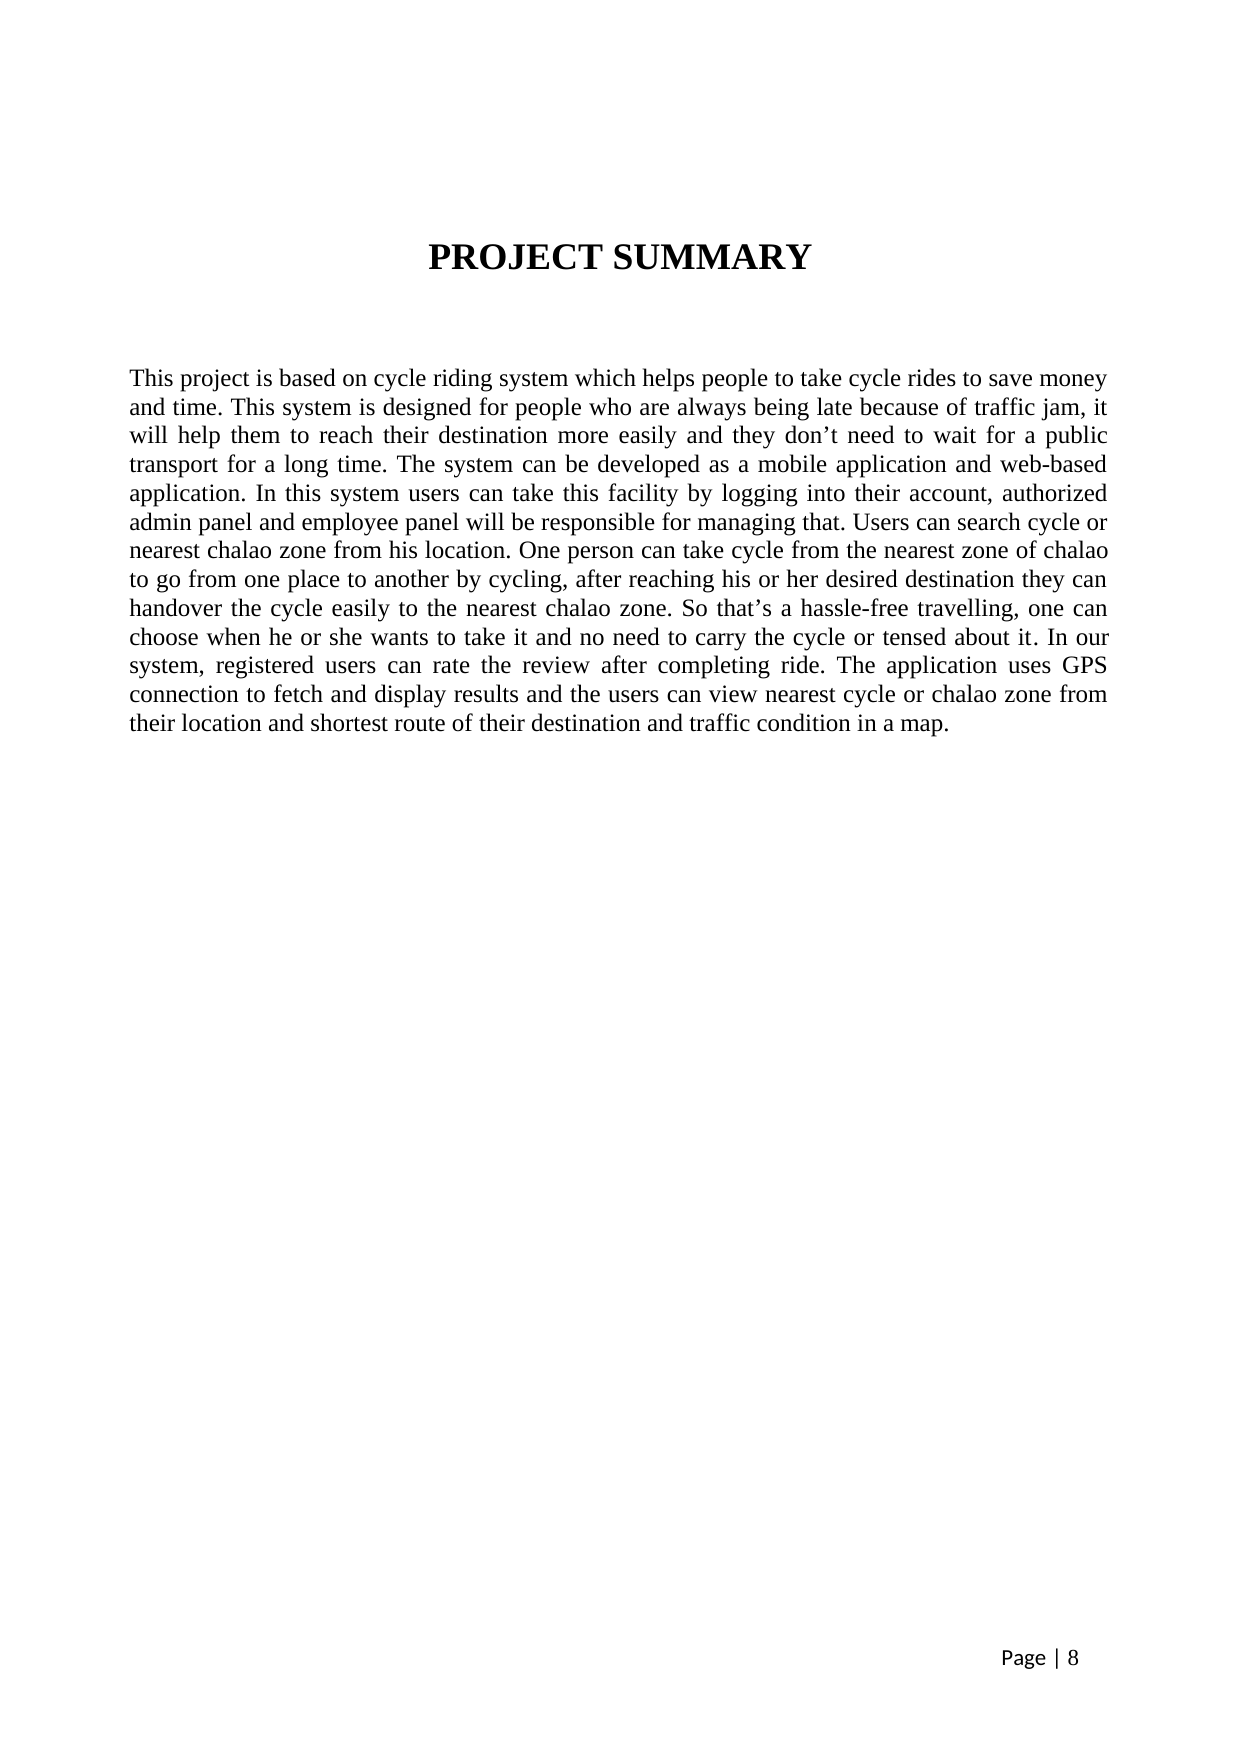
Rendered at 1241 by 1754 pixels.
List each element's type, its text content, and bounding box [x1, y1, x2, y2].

text PROJECT SUMMARY [131, 234, 1109, 277]
text This project is based on cycle riding system which helps people to take cycle rides to save money and time. This system is designed for people who are always being late because of traffic jam, it will help them to reach their destination more easily and they don’t need to wait for a public transport for a long time. The system can be developed as a mobile application and web-based application. In this system users can take this facility by logging into their account, authorized admin panel and employee panel will be responsible for managing that. Users can search cycle or nearest chalao zone from his location. One person can take cycle from the nearest zone of chalao to go from one place to another by cycling, after reaching his or her desired destination they can handover the cycle easily to the nearest chalao zone. So that’s a hassle-free travelling, one can choose when he or she wants to take it and no need to carry the cycle or tensed about it. In our system, registered users can rate the review after completing ride. The application uses GPS connection to fetch and display results and the users can view nearest cycle or chalao zone from their location and shortest route of their destination and traffic condition in a map. [129, 363, 1109, 737]
